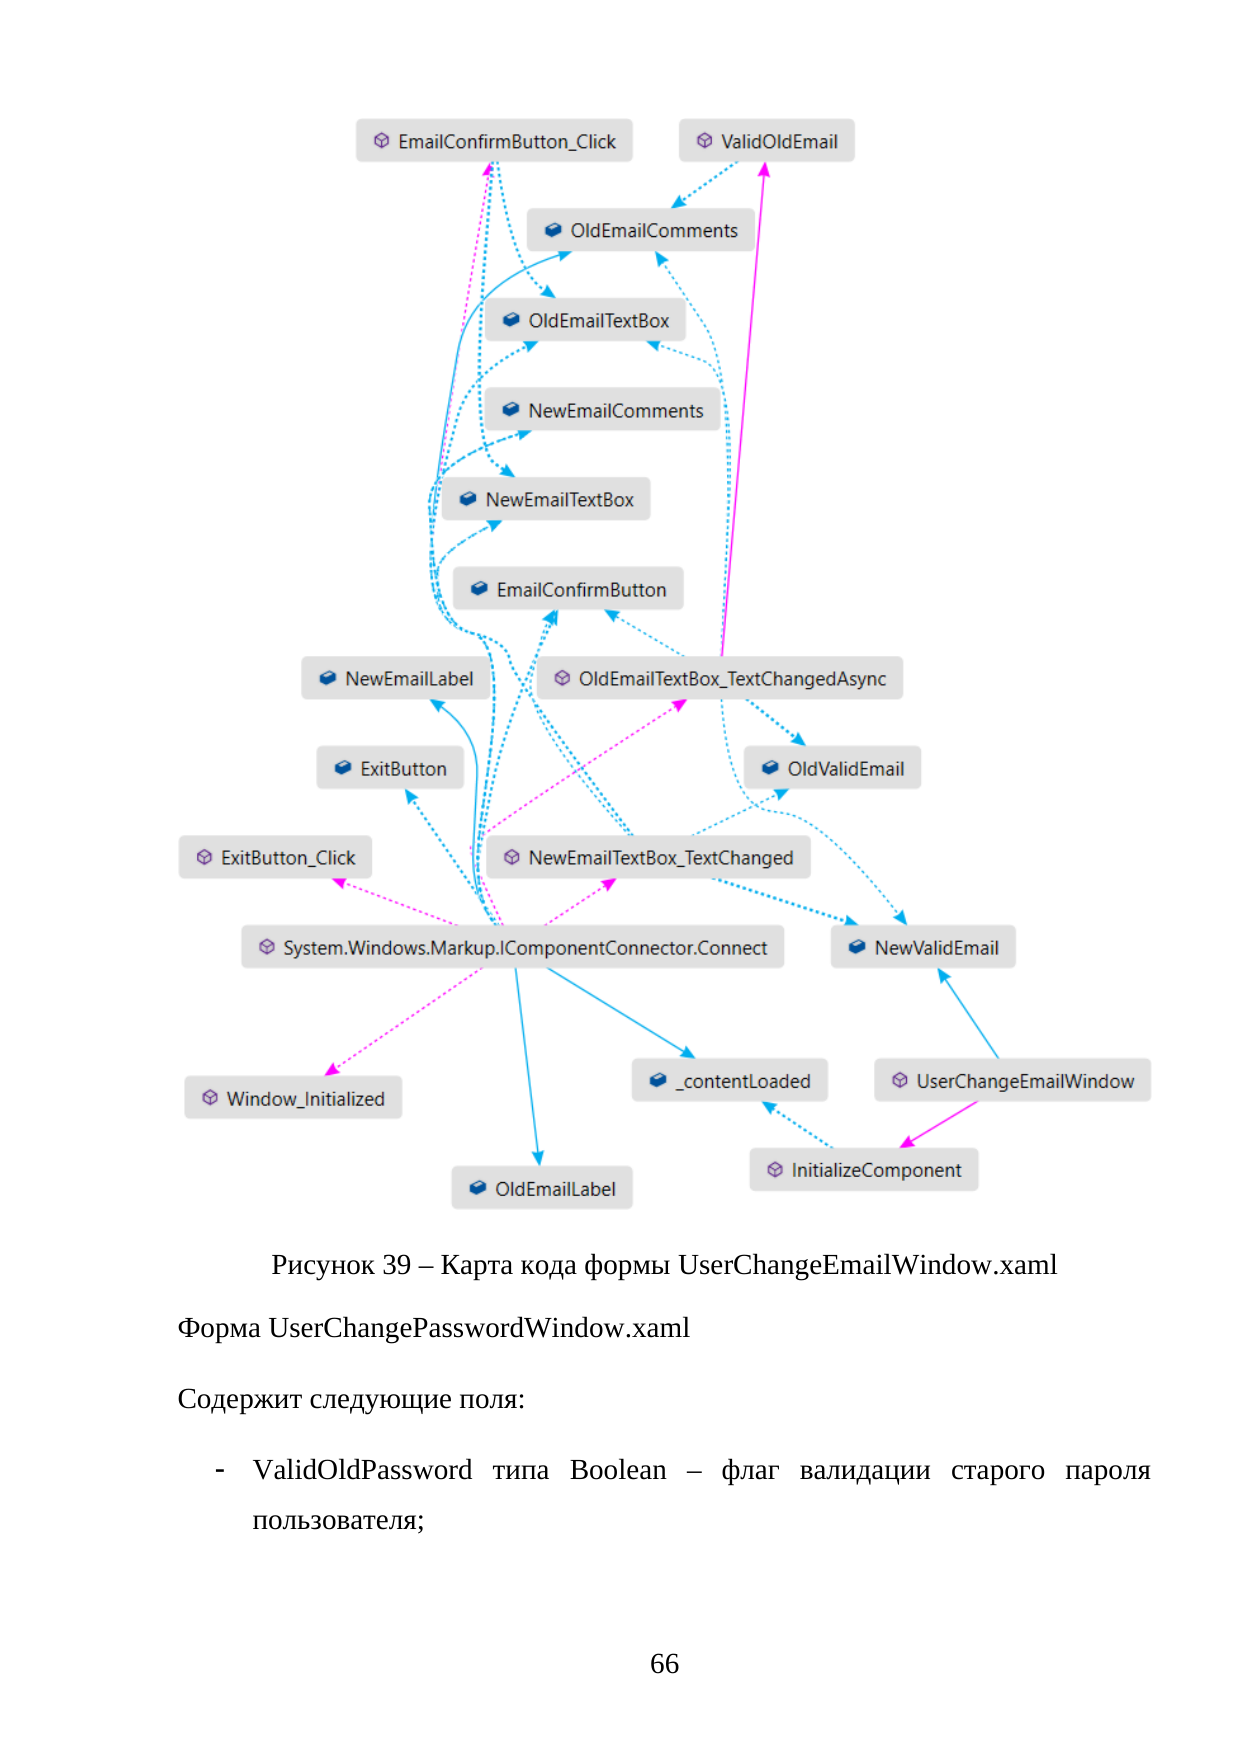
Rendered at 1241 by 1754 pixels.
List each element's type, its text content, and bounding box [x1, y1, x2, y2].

list ValidOldPassword типа Boolean – флаг валидации старого пароля пользователя; [215, 1452, 1152, 1536]
text Содержит следующие поля: [177, 1381, 1152, 1414]
picture [177, 118, 1152, 1210]
text Рисунок 39 – Карта кода формы UserChangeEmailWindow.xaml [177, 1247, 1152, 1281]
text Форма UserChangePasswordWindow.xaml [177, 1310, 1152, 1343]
